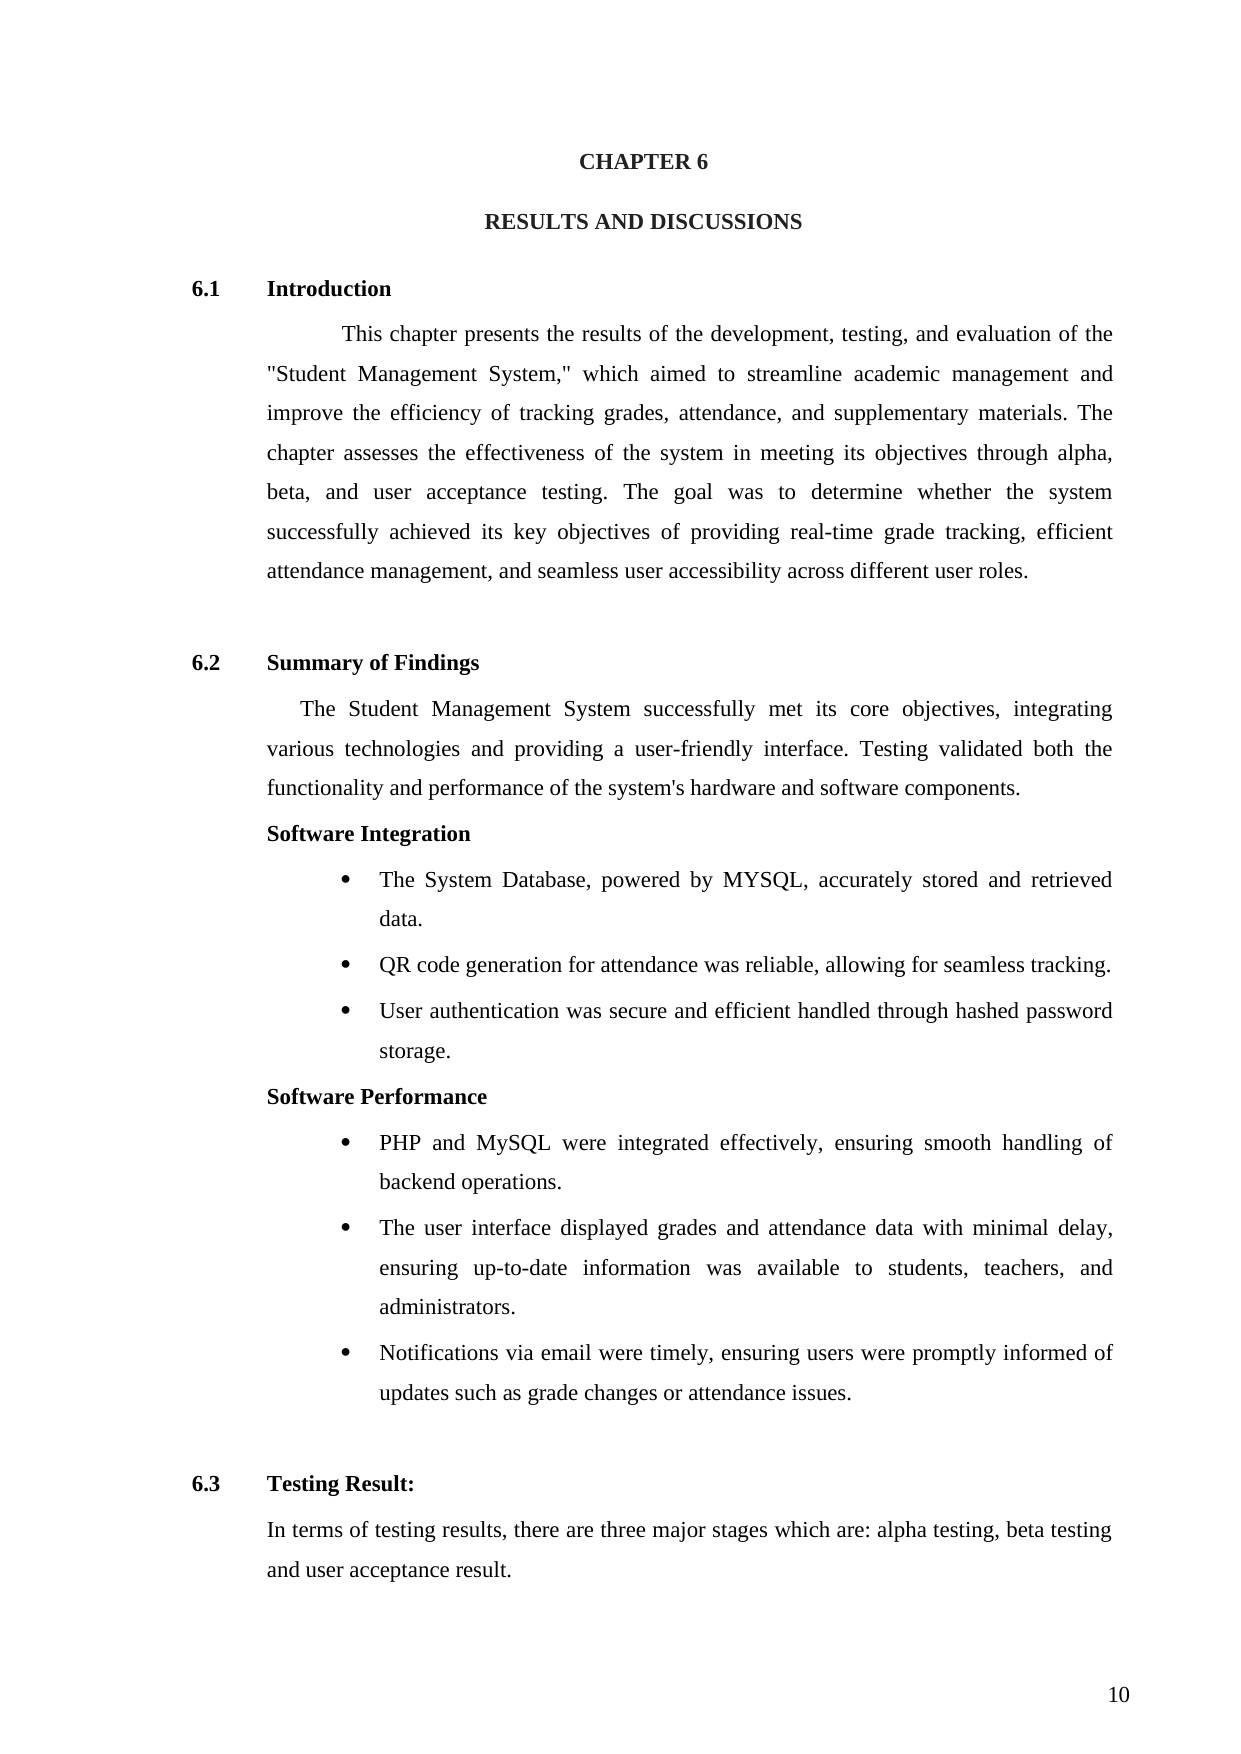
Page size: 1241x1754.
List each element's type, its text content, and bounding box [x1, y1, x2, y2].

text In terms of testing results, there are three major stages which are: alpha testing, beta testing and user acceptance result. [267, 1516, 1114, 1582]
list PHP and MySQL were integrated effectively, ensuring smooth handling of backend operations. [342, 1129, 1114, 1194]
text 6.2 Summary of Findings [117, 649, 1114, 676]
text This chapter presents the results of the development, testing, and evaluation of the "Student Management System," which aimed to streamline academic management and improve the efficiency of tracking grades, attendance, and supplementary materials. The chapter assesses the effectiveness of the system in meeting its objectives through alpha, beta, and user acceptance testing. The goal was to determine whether the system successfully achieved its key objectives of providing real-time grade tracking, efficient attendance management, and seamless user accessibility across different user roles. [267, 321, 1114, 584]
text CHAPTER 6 RESULTS AND DISCUSSIONS [484, 148, 810, 234]
list QR code generation for attendance was reliable, allowing for seamless tracking. [342, 951, 1114, 978]
text Software Performance [192, 1083, 1114, 1109]
list The System Database, powered by MYSQL, accurately stored and retrieved data. [342, 866, 1114, 932]
text 6.1 Introduction [117, 274, 1114, 301]
list The user interface displayed grades and attendance data with minimal delay, ensuring up-to-date information was available to students, teachers, and administrators. [342, 1214, 1114, 1319]
list Notifications via email were timely, ensuring users were promptly informed of updates such as grade changes or attendance issues. [342, 1339, 1114, 1405]
list User authentication was secure and efficient handled through hashed password storage. [342, 997, 1114, 1063]
text Software Integration [192, 820, 1114, 846]
text 6.3 Testing Result: [192, 1470, 1114, 1497]
text The Student Management System successfully met its core objectives, integrating various technologies and providing a user-friendly interface. Testing validated both the functionality and performance of the system's hardware and software components. [267, 695, 1114, 801]
